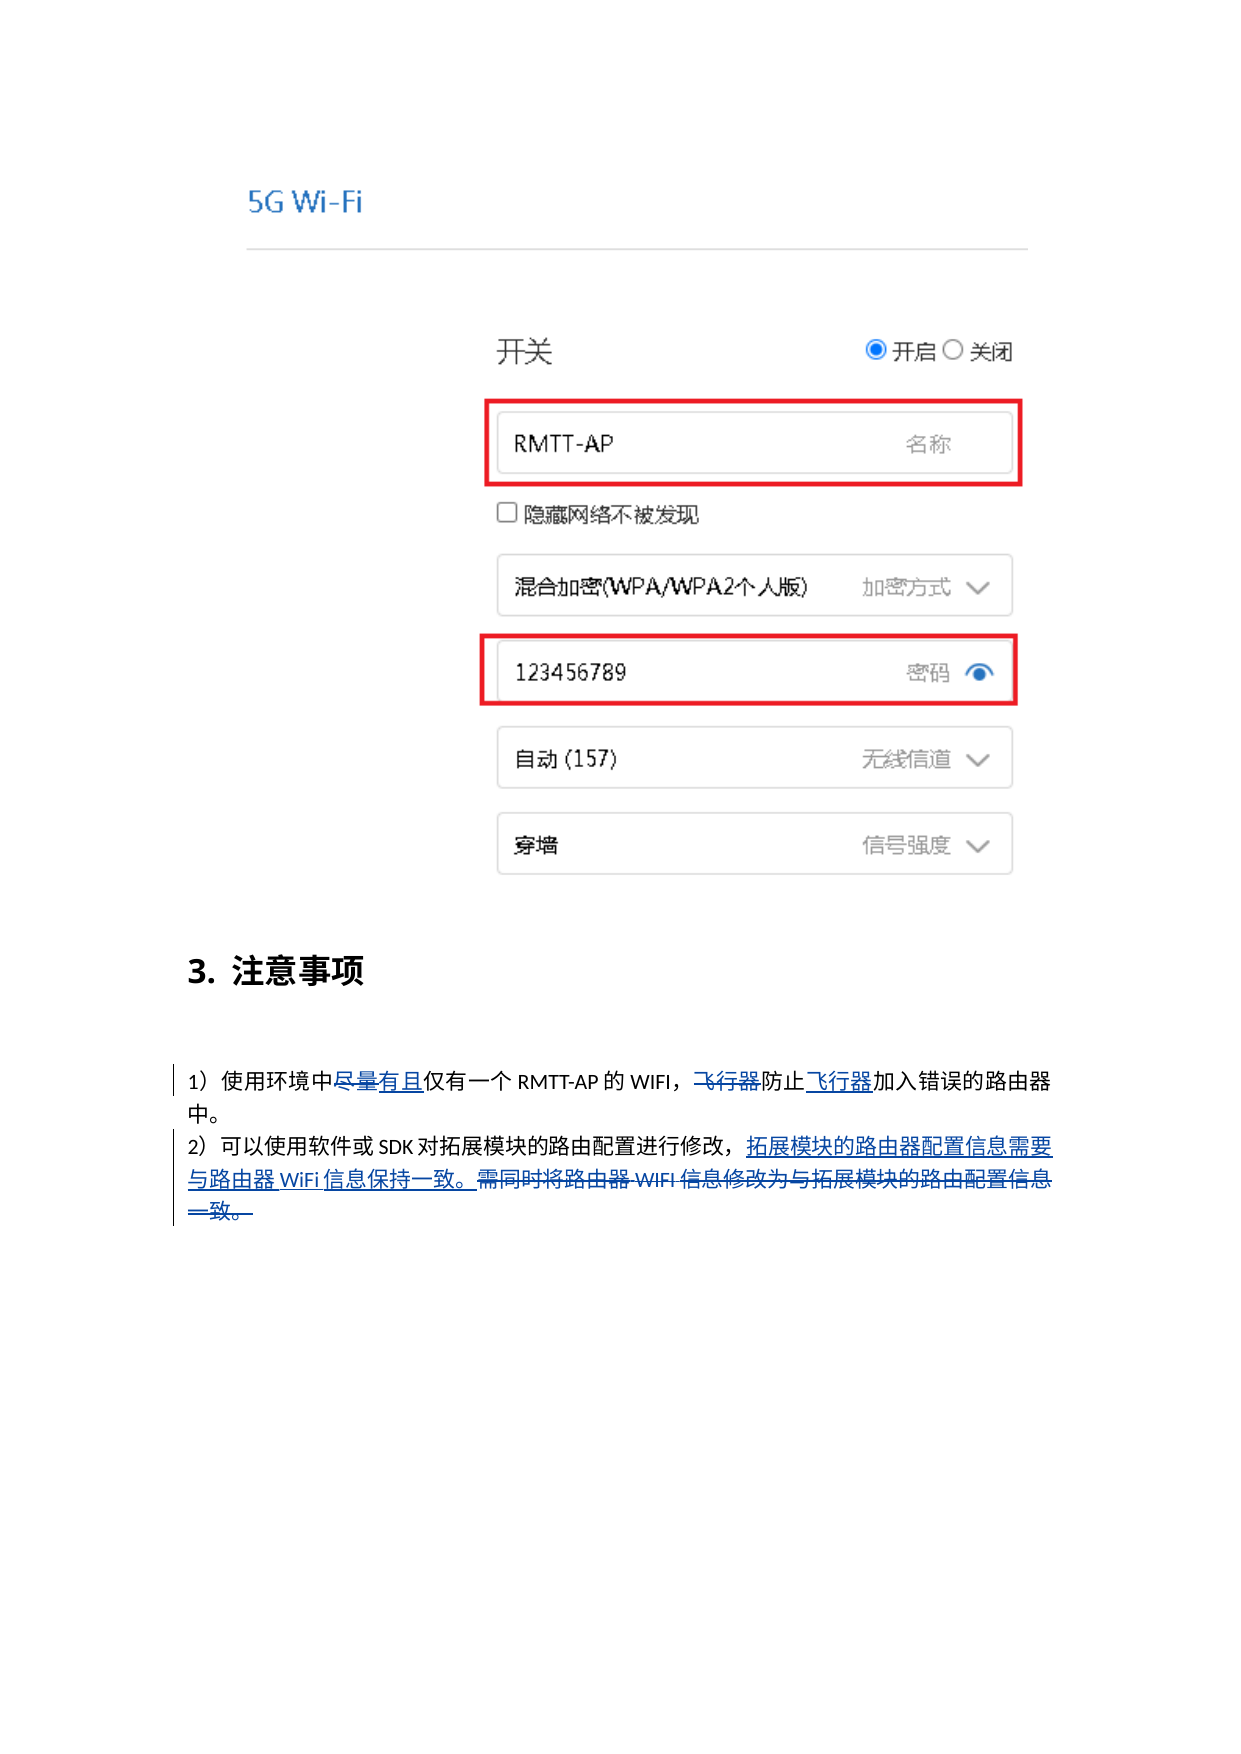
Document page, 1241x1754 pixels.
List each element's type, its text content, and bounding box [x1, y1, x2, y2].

text 1）使用环境中仅有一个RMTT-AP的WIFI，防止加入错误的路由器中。 [187, 1064, 1053, 1129]
picture [225, 162, 1028, 886]
text 2）可以使用软件或SDK对拓展模块的路由配置进行修改， [187, 1129, 1053, 1226]
subtitle 注意事项 [187, 937, 1053, 1002]
